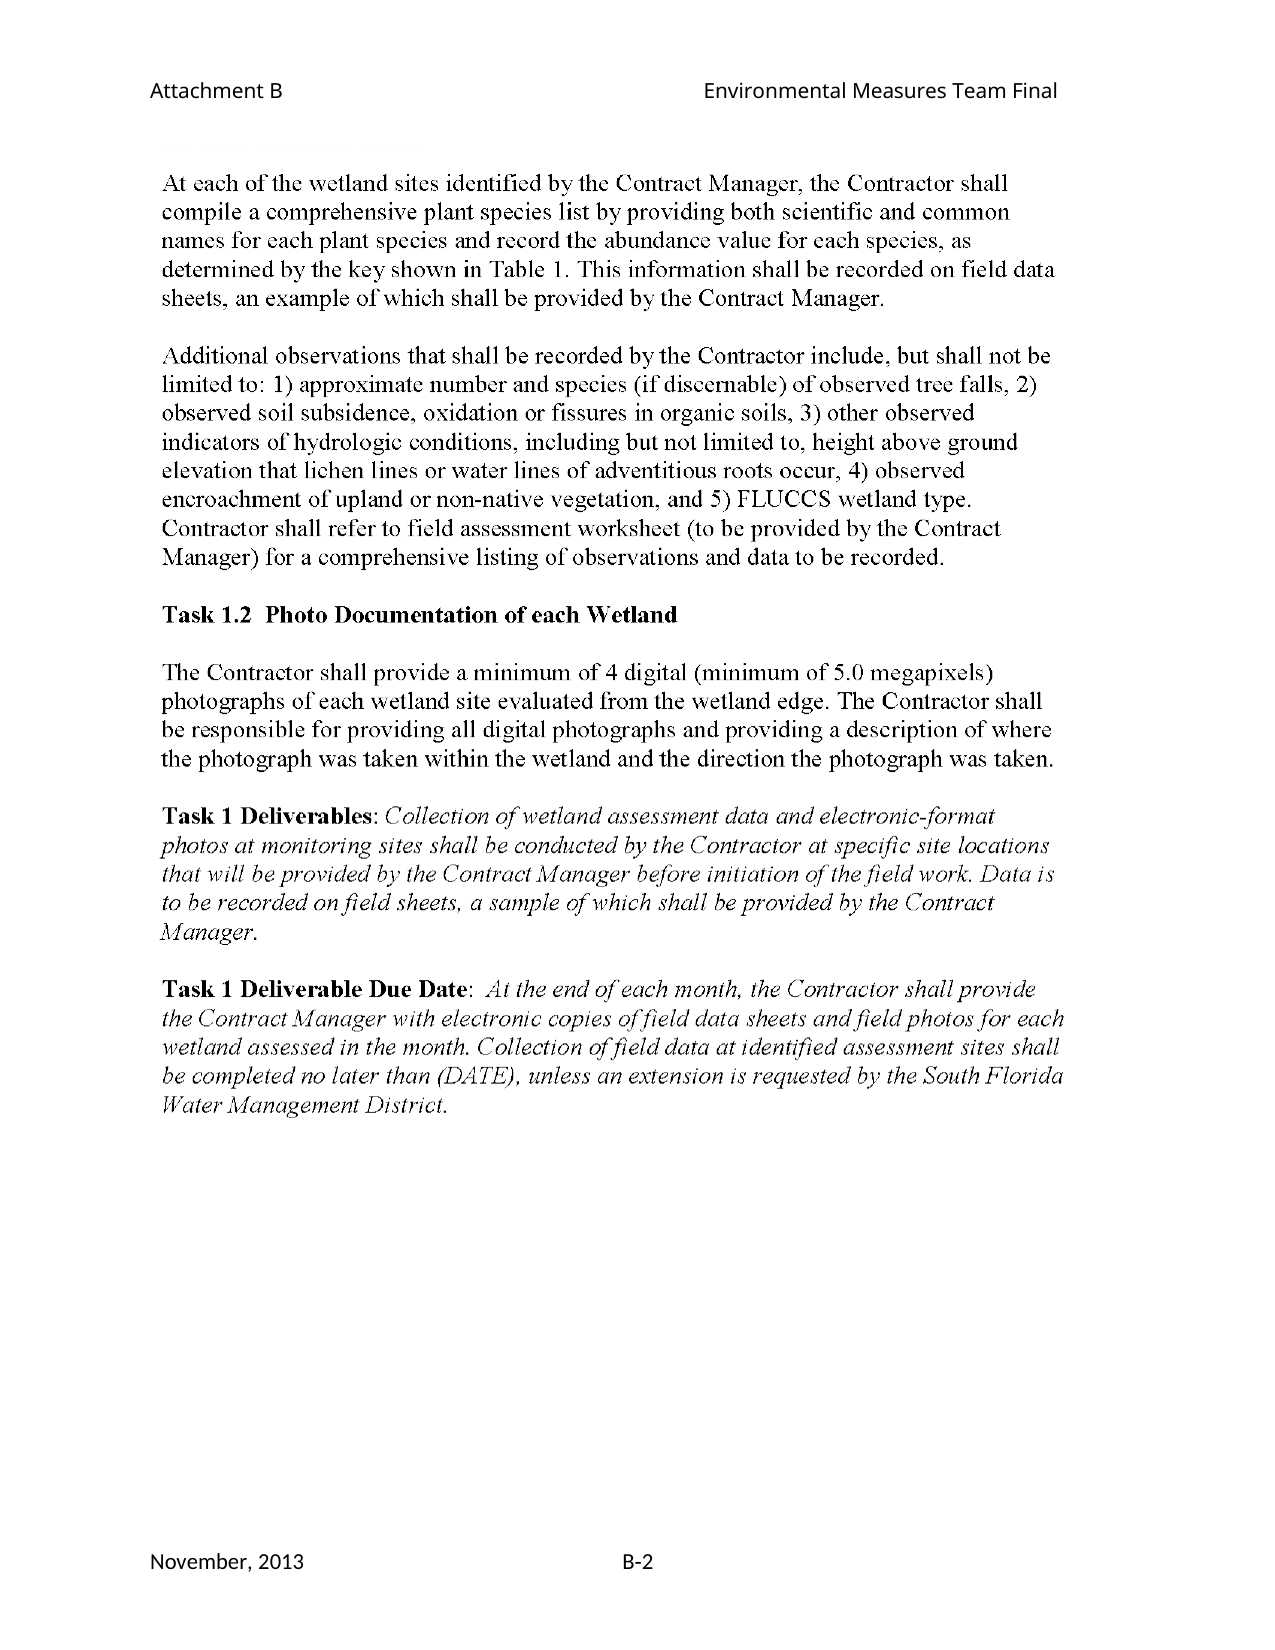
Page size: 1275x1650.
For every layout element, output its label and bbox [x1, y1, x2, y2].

picture [150, 150, 1095, 1169]
